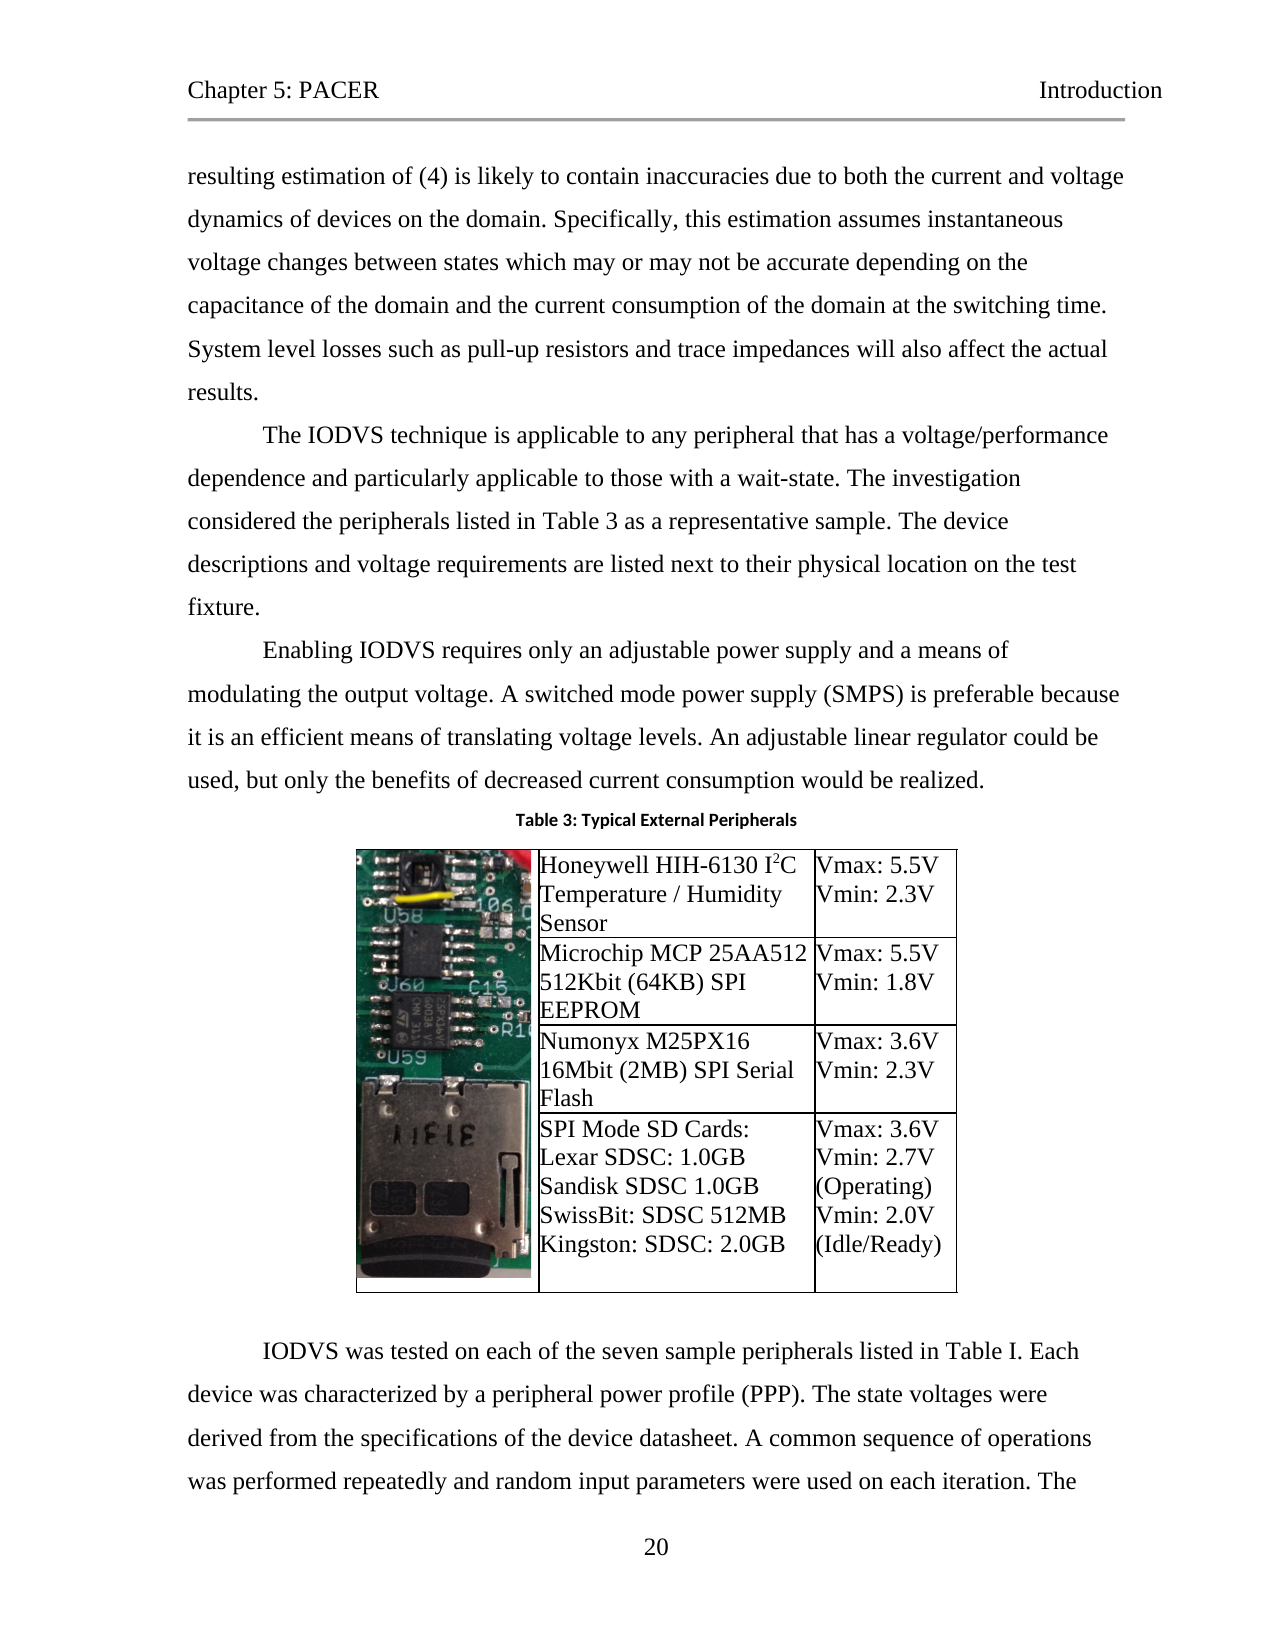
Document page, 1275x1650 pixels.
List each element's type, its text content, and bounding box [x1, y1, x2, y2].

table_header Vmax: 5.5V Vmin: 2.3V [816, 850, 956, 937]
picture [356, 850, 532, 1278]
table_cell Vmax: 5.5V Vmin: 1.8V [816, 938, 956, 1024]
table_cell Vmax: 3.6V Vmin: 2.7V (Operating) Vmin: 2.0V (Idle/Ready) [816, 1114, 956, 1292]
table_header Honeywell HIH-6130 I2C Temperature / Humidity Sensor [540, 850, 814, 937]
table_header [357, 850, 538, 1292]
table_cell SPI Mode SD Cards: Lexar SDSC: 1.0GB Sandisk SDSC 1.0GB SwissBit: SDSC 512MB Kingston: SDSC: 2.0GB [540, 1114, 814, 1292]
table_cell Numonyx M25PX16 16Mbit (2MB) SPI Serial Flash [540, 1026, 814, 1112]
table_cell Microchip MCP 25AA512 512Kbit (64KB) SPI EEPROM [540, 938, 814, 1024]
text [187, 1336, 1125, 1494]
table_cell Vmax: 3.6V Vmin: 2.3V [816, 1026, 956, 1112]
text Enabling IODVS requires only an adjustable power supply and a means of modulating the output voltage. A switched mode power supply (SMPS) is preferable because it is an efficient means of translating voltage levels. An adjustable linear regulator could be used, but only the benefits of decreased current consumption would be realized. [187, 636, 1125, 794]
text The IODVS technique is applicable to any peripheral that has a voltage/performance dependence and particularly applicable to those with a wait-state. The investigation considered the peripherals listed in Table 3 as a representative sample. The device descriptions and voltage requirements are listed next to their physical location on the test fixture. [187, 420, 1125, 621]
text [187, 161, 1125, 406]
